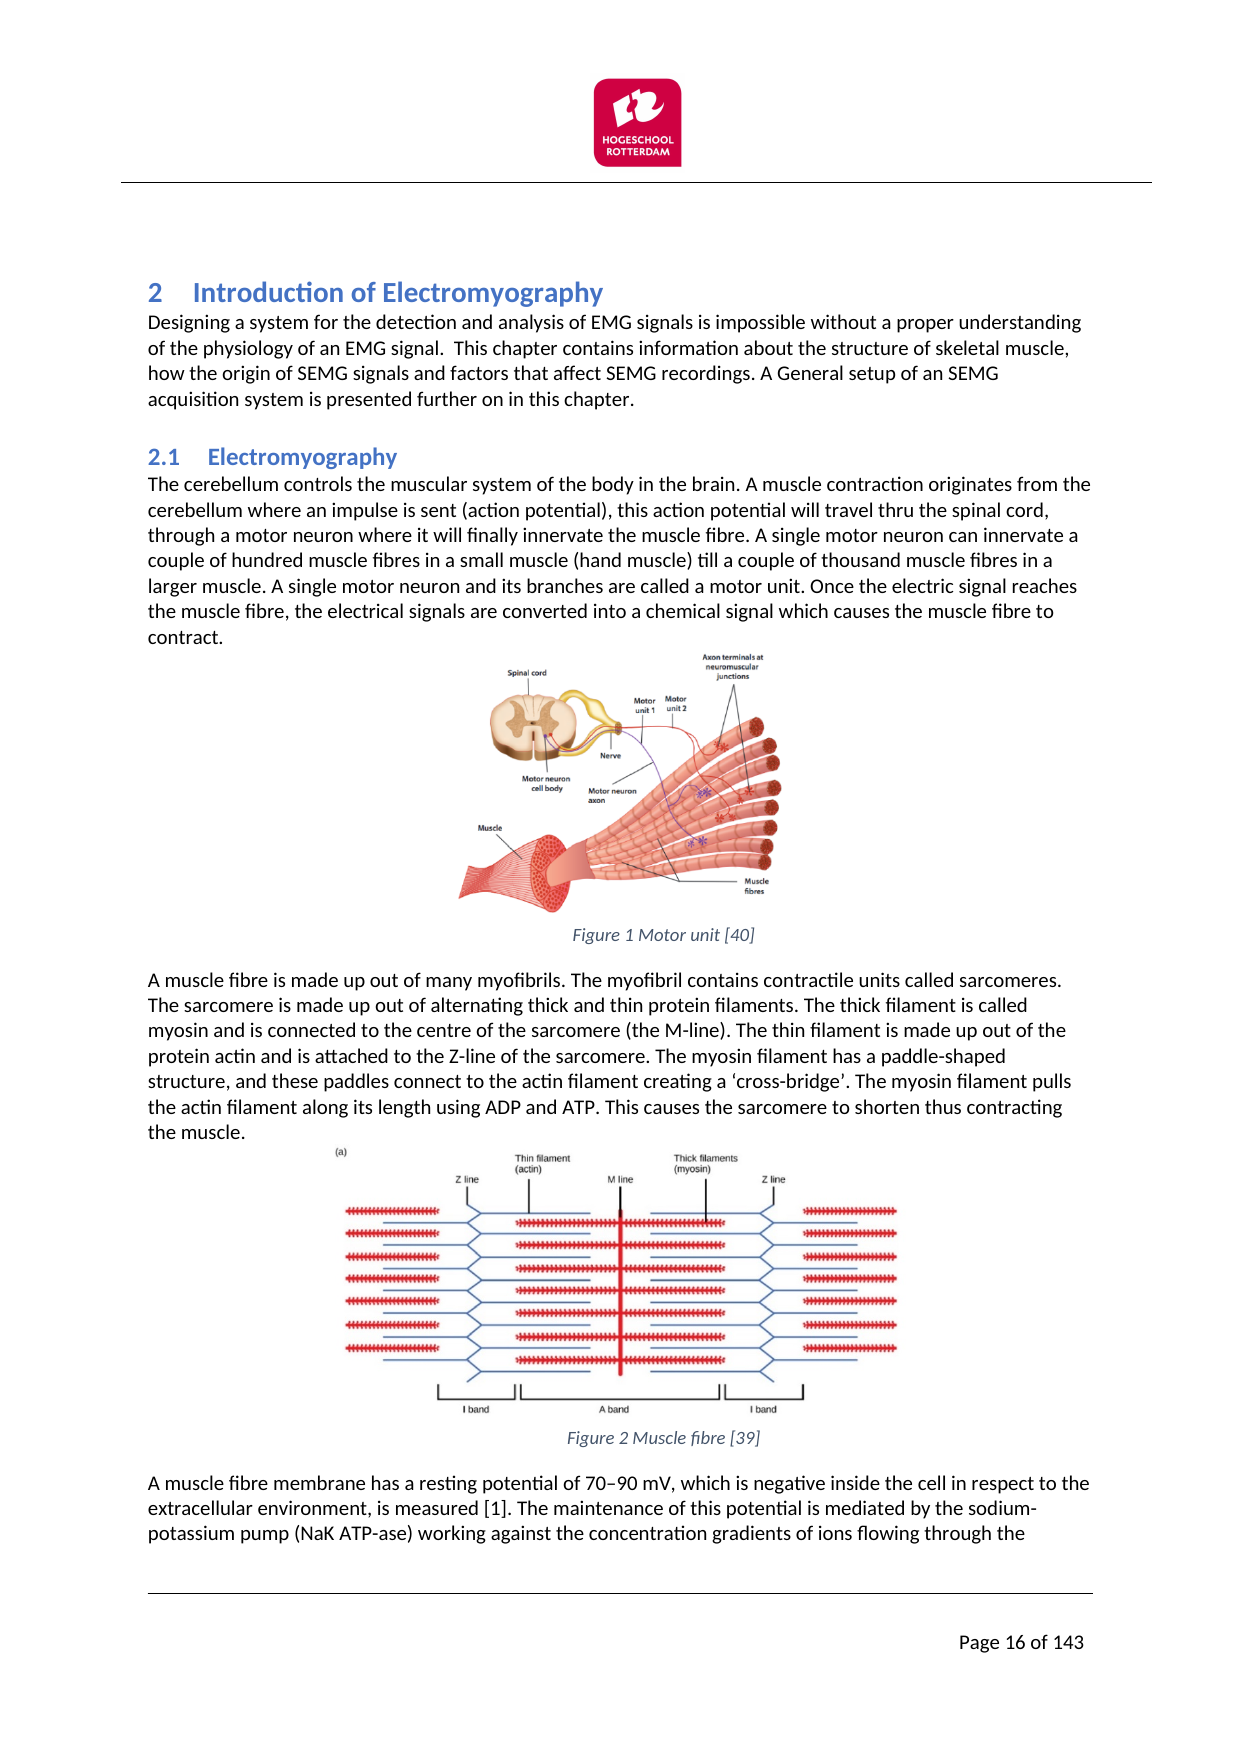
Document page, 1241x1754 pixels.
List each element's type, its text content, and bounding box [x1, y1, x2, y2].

text The cerebellum controls the muscular system of the body in the brain. A muscle contraction originates from the cerebellum where an impulse is sent (action potential), this action potential will travel thru the spinal cord, through a motor neuron where it will finally innervate the muscle fibre. A single motor neuron can innervate a couple of hundred muscle fibres in a small muscle (hand muscle) till a couple of thousand muscle fibres in a larger muscle. A single motor neuron and its branches are called a motor unit. Once the electric signal reaches the muscle fibre, the electrical signals are converted into a chemical signal which causes the muscle fibre to contract. [148, 471, 1093, 649]
picture [334, 1144, 906, 1427]
text Figure 1 Motor unit [40] [236, 923, 1093, 946]
text A muscle fibre is made up out of many myofibrils. The myofibril contains contractile units called sarcomeres. The sarcomere is made up out of alternating thick and thin protein filaments. The thick filament is called myosin and is connected to the centre of the sarcomere (the M-line). The thin filament is made up out of the protein actin and is attached to the Z-line of the sarcomere. The myosin filament has a paddle-shaped structure, and these paddles connect to the actin filament creating a ‘cross-bridge’. The myosin filament pulls the actin filament along its length using ADP and ATP. This causes the sarcomere to shorten thus contracting the muscle. [148, 967, 1093, 1145]
picture [451, 649, 790, 923]
picture [590, 73, 685, 173]
subtitle Electromyography [148, 441, 1093, 471]
subtitle Introduction of Electromyography [148, 274, 1093, 309]
text Designing a system for the detection and analysis of EMG signals is impossible without a proper understanding of the physiology of an EMG signal. This chapter contains information about the structure of skeletal muscle, how the origin of SEMG signals and factors that affect SEMG recordings. A General setup of an SEMG acquisition system is presented further on in this chapter. [148, 309, 1093, 411]
text Figure 2 Muscle fibre [39] [236, 1426, 1093, 1449]
